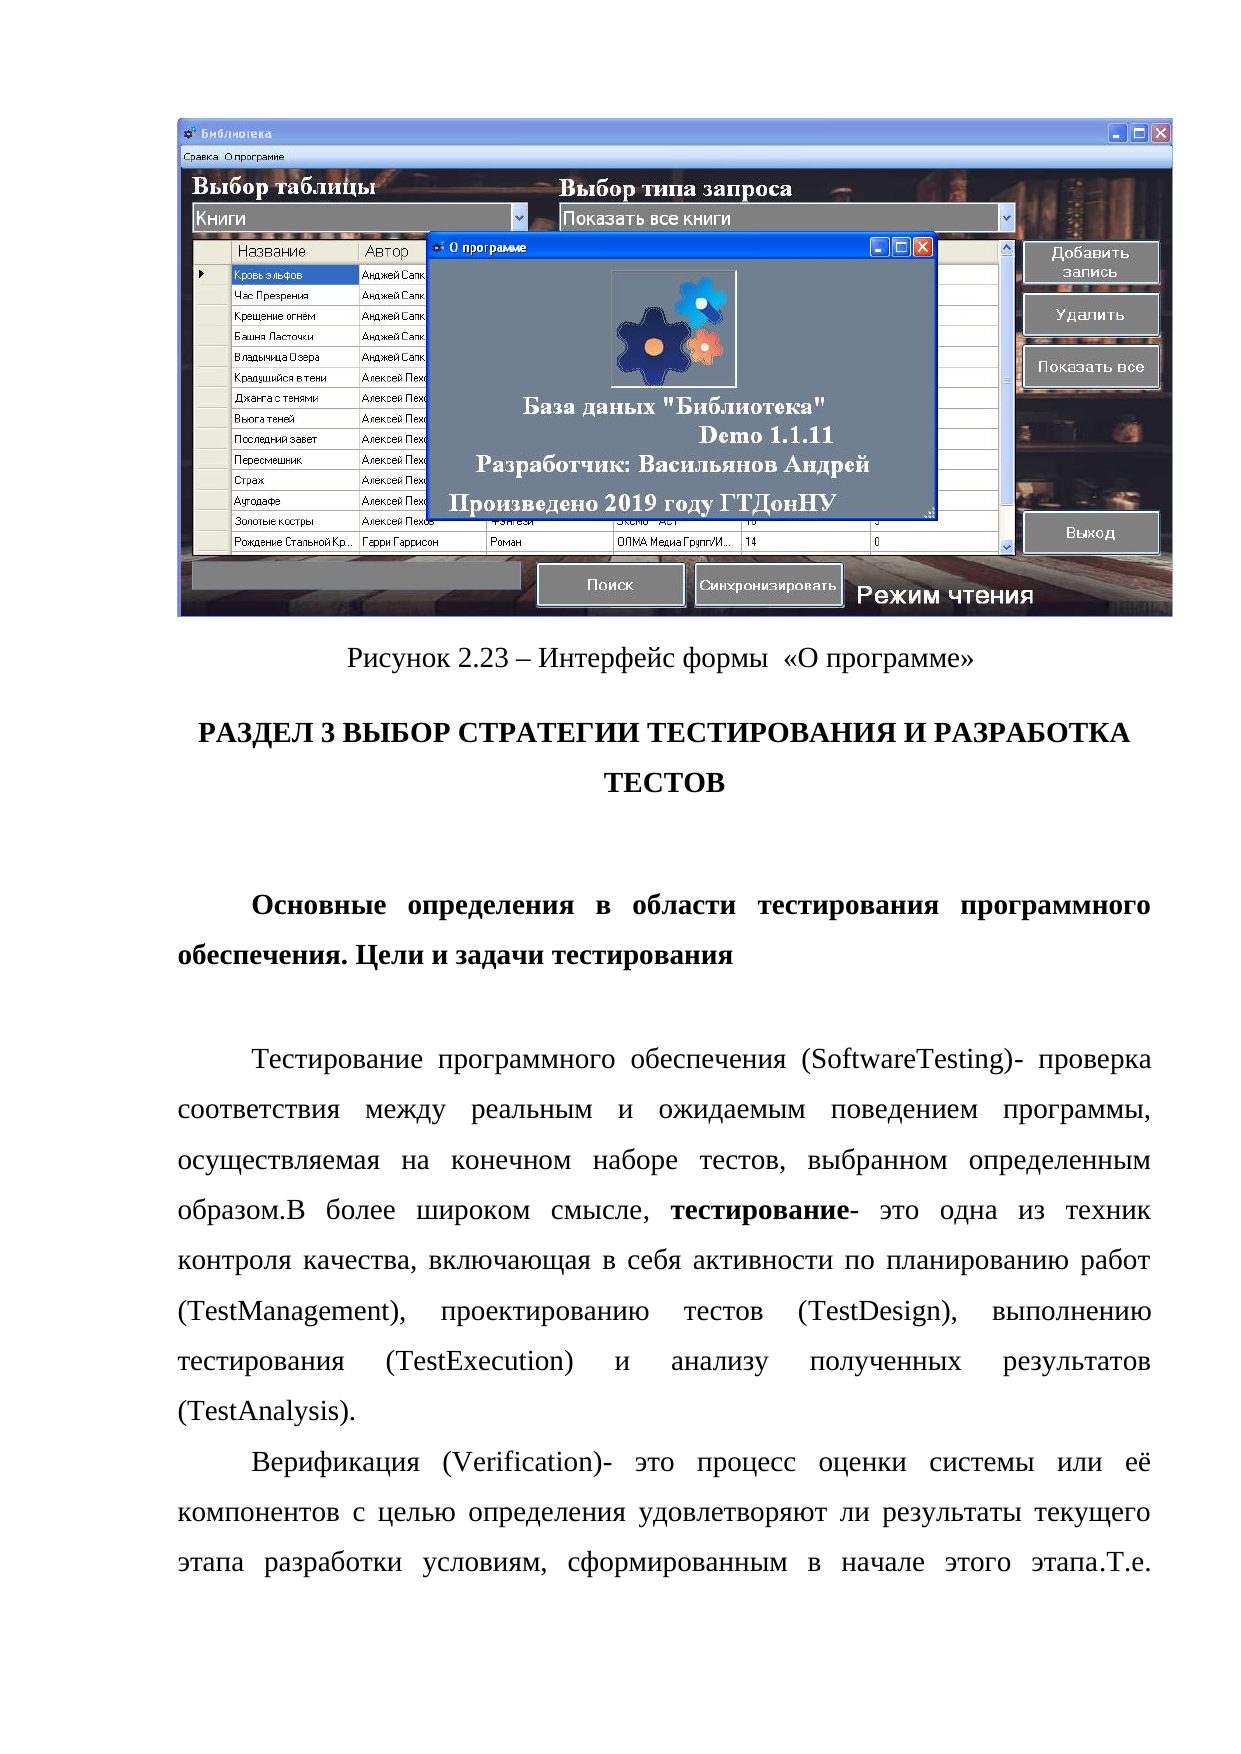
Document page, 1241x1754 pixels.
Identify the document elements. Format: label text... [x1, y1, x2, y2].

picture [177, 118, 1173, 617]
text Основные определения в области тестирования программного обеспечения. Цели и задачи тестирования [177, 887, 1152, 971]
text РАЗДЕЛ 3 ВЫБОР СТРАТЕГИИ ТЕСТИРОВАНИЯ И РАЗРАБОТКА ТЕСТОВ [177, 715, 1152, 799]
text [177, 1444, 1152, 1578]
text Тестирование программного обеспечения (SoftwareTesting)- проверка соответствия между реальным и ожидаемым поведением программы, осуществляемая на конечном наборе тестов, выбранном определенным образом.В более широком смысле, тестирование- это одна из техник контроля качества, включающая в себя активности по планированию работ (TestManagement), проектированию тестов (TestDesign), выполнению тестирования (TestExecution) и анализу полученных результатов (TestAnalysis). [177, 1041, 1152, 1427]
text Рисунок 2.23 – Интерфейс формы «О программе» [177, 617, 1152, 673]
